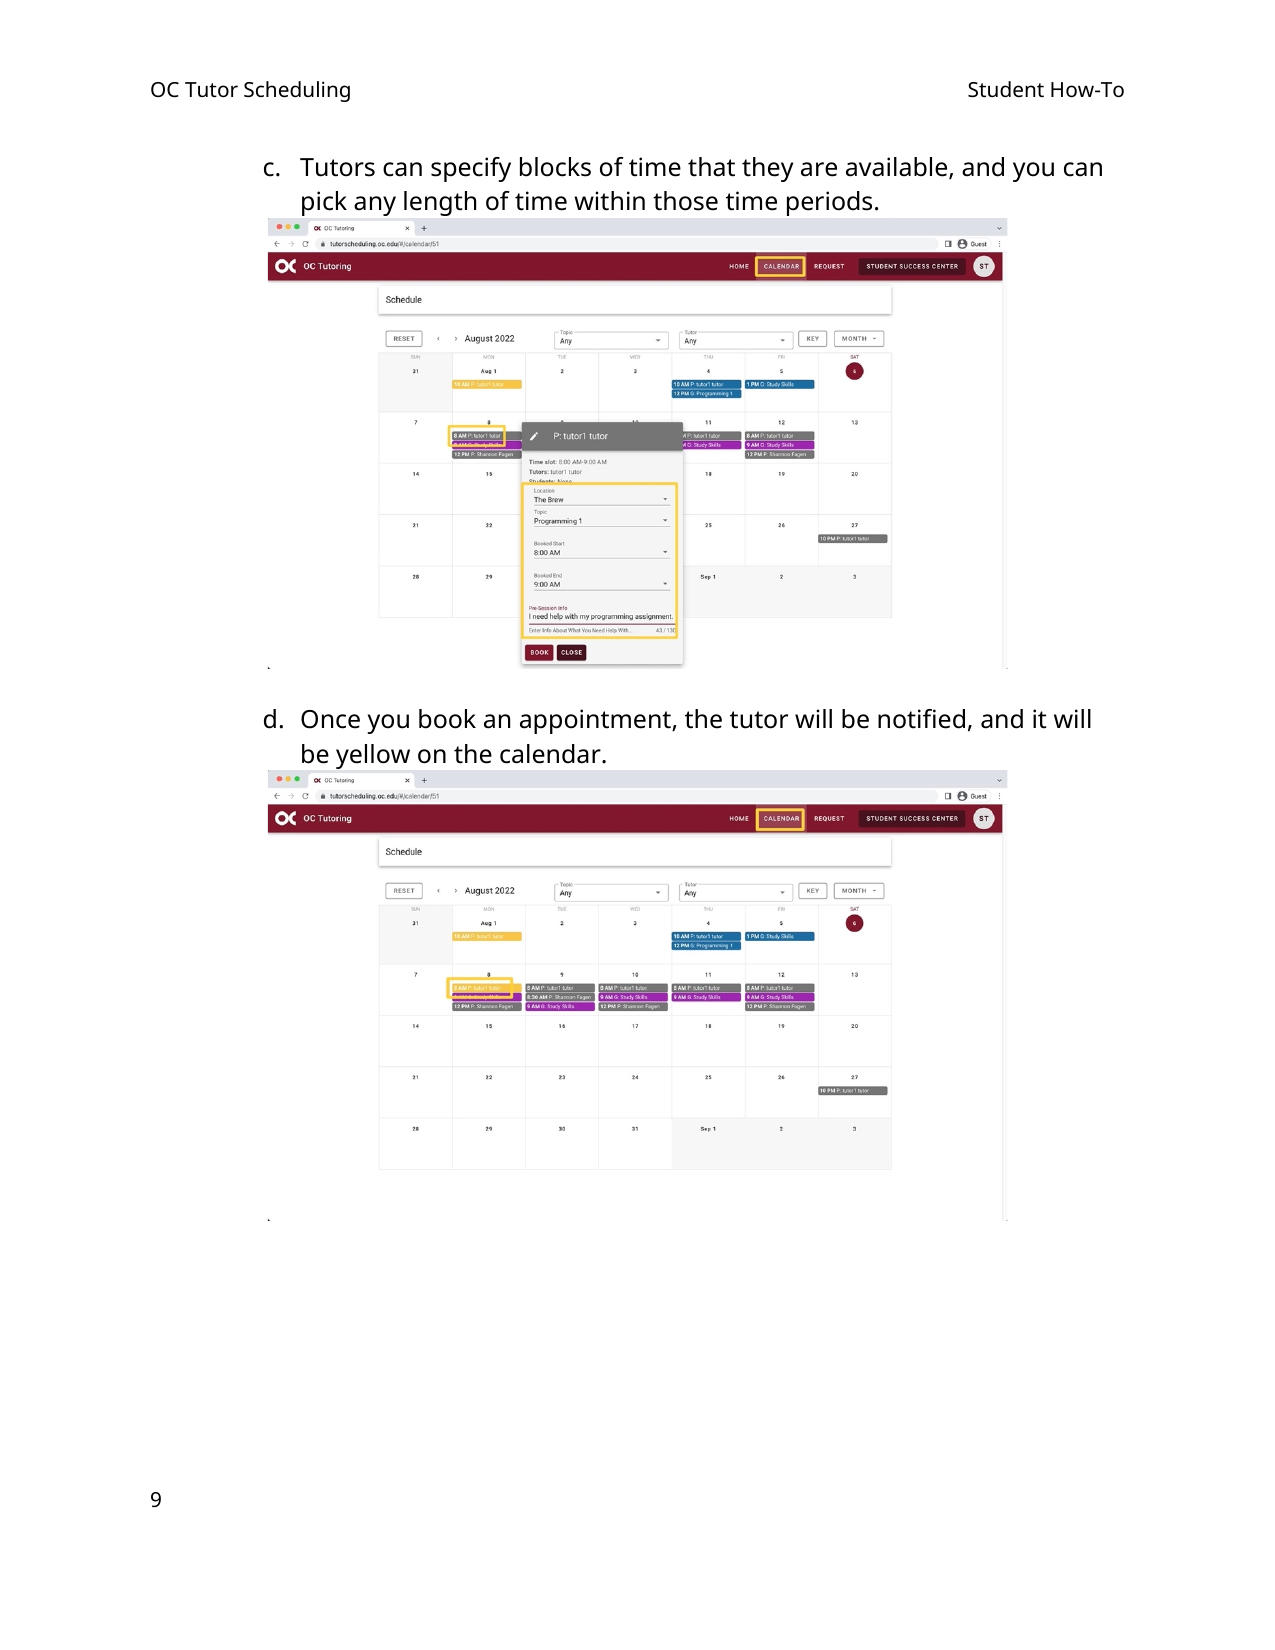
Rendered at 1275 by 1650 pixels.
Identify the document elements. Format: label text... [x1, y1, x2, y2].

picture [267, 218, 1008, 669]
subtitle Tutors can specify blocks of time that they are available, and you can pick any length of time within those time periods. [262, 150, 1125, 218]
picture [267, 770, 1008, 1221]
subtitle Once you book an appointment, the tutor will be notified, and it will be yellow on the calendar. [262, 702, 1125, 770]
